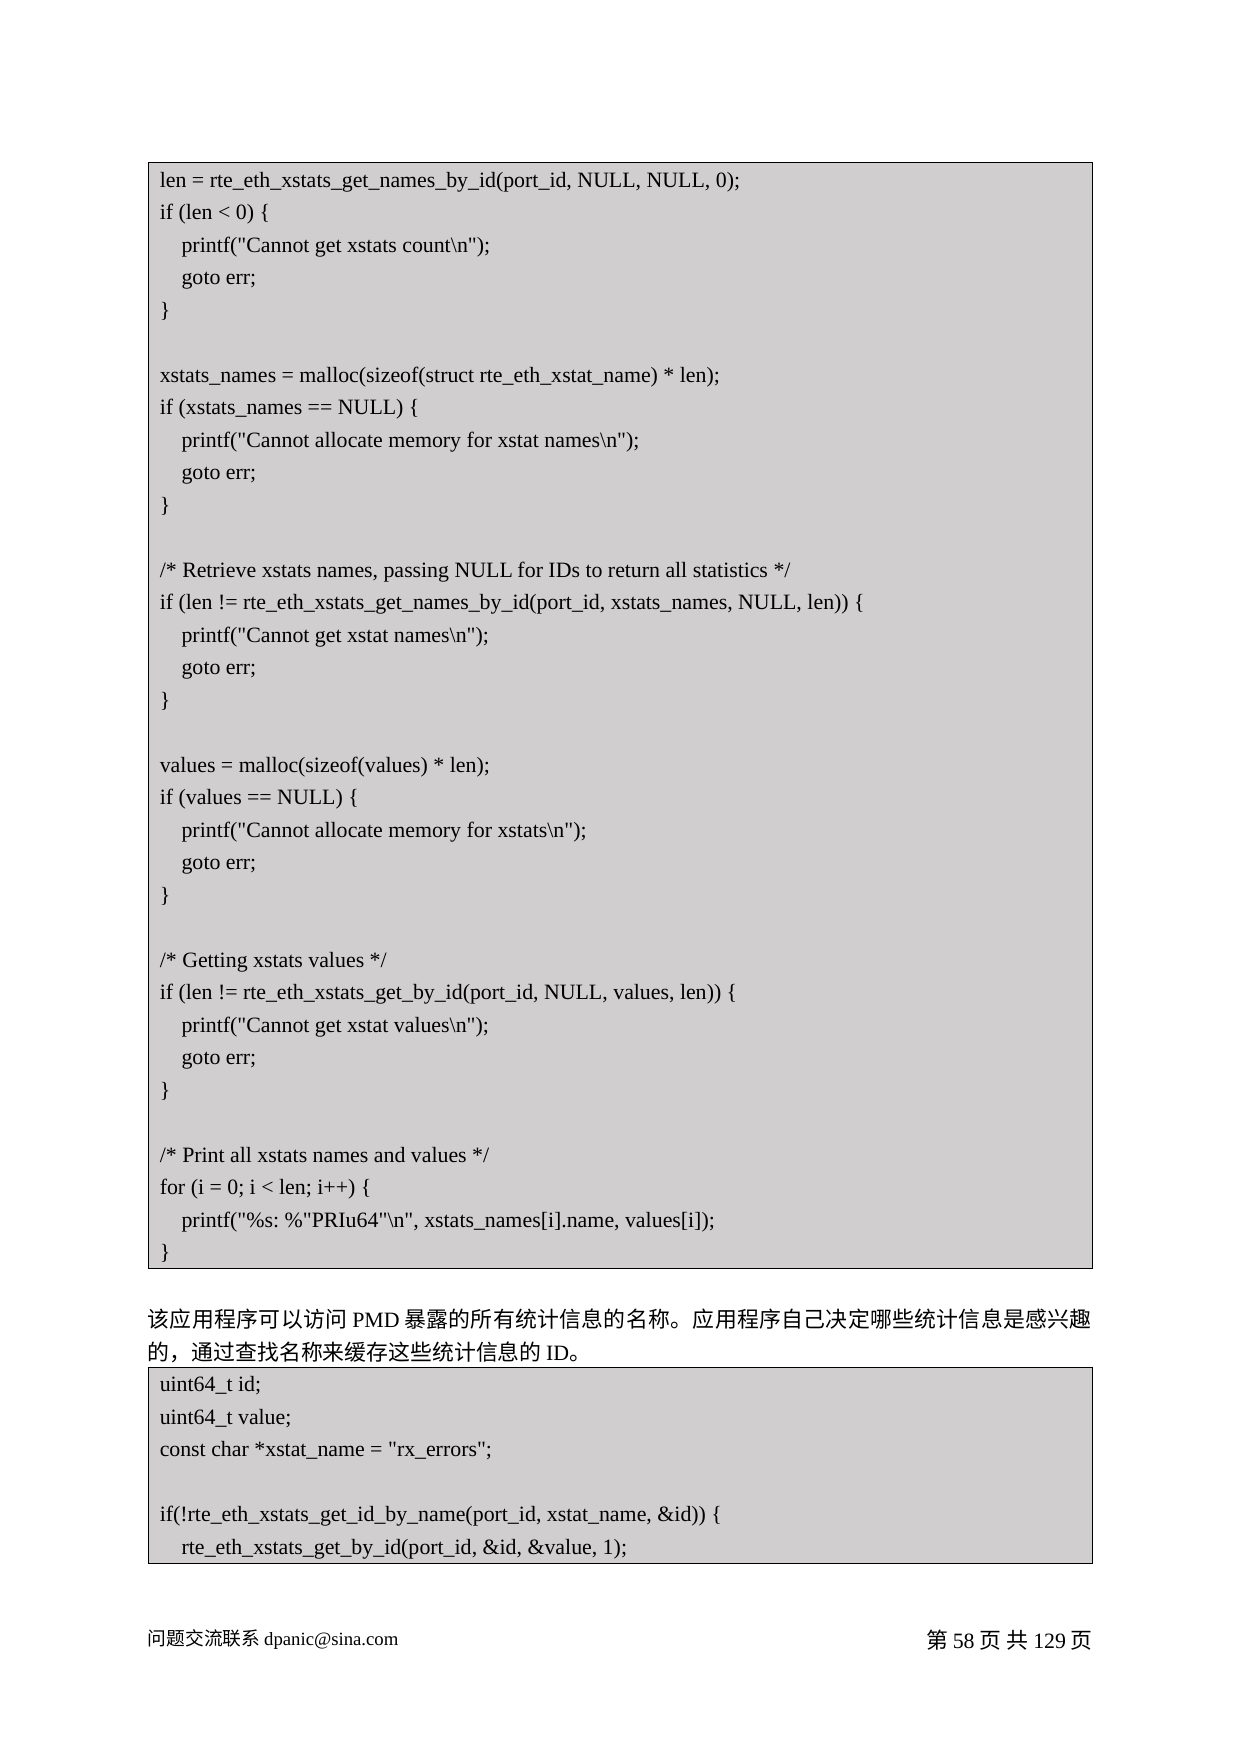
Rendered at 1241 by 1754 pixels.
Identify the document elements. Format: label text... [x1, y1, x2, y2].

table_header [149, 1368, 1092, 1563]
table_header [149, 163, 1092, 1268]
text 该应用程序可以访问PMD暴露的所有统计信息的名称。应用程序自己决定哪些统计信息是感兴趣的，通过查找名称来缓存这些统计信息的ID。 [148, 1302, 1092, 1367]
